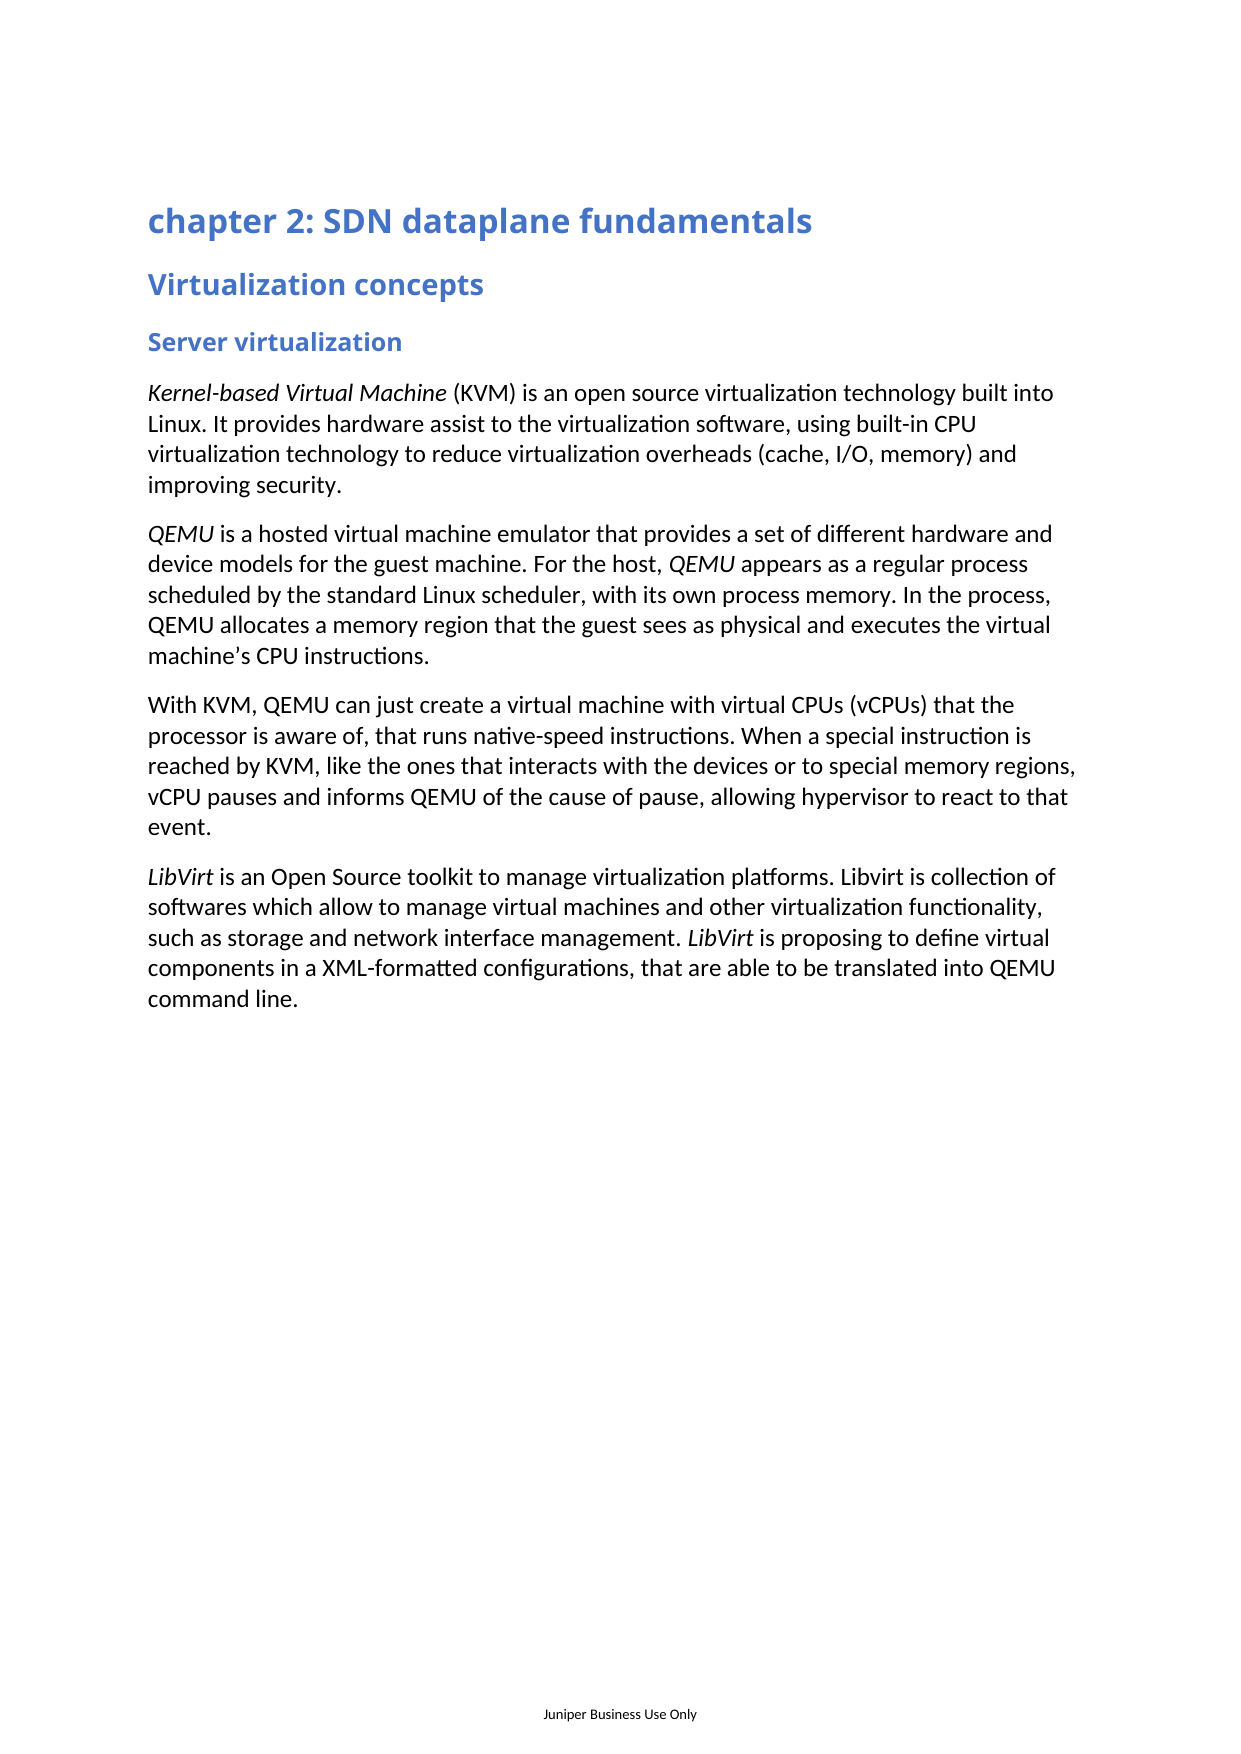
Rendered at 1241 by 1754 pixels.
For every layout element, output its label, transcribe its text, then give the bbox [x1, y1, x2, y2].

subtitle chapter 2: SDN dataplane fundamentals [148, 198, 1093, 243]
text With KVM, QEMU can just create a virtual machine with virtual CPUs (vCPUs) that the processor is aware of, that runs native-speed instructions. When a special instruction is reached by KVM, like the ones that interacts with the devices or to special memory regions, vCPU pauses and informs QEMU of the cause of pause, allowing hypervisor to react to that event. [148, 689, 1093, 842]
subtitle Server virtualization [148, 324, 1093, 358]
subtitle Virtualization concepts [148, 264, 1093, 303]
text LibVirt is an Open Source toolkit to manage virtualization platforms. Libvirt is collection of softwares which allow to manage virtual machines and other virtualization functionality, such as storage and network interface management. LibVirt is proposing to define virtual components in a XML-formatted configurations, that are able to be translated into QEMU command line. [148, 861, 1093, 1013]
text QEMU is a hosted virtual machine emulator that provides a set of different hardware and device models for the guest machine. For the host, QEMU appears as a regular process scheduled by the standard Linux scheduler, with its own process memory. In the process, QEMU allocates a memory region that the guest sees as physical and executes the virtual machine’s CPU instructions. [148, 518, 1093, 671]
text Kernel-based Virtual Machine (KVM) is an open source virtualization technology built into Linux. It provides hardware assist to the virtualization software, using built-in CPU virtualization technology to reduce virtualization overheads (cache, I/O, memory) and improving security. [148, 377, 1093, 499]
